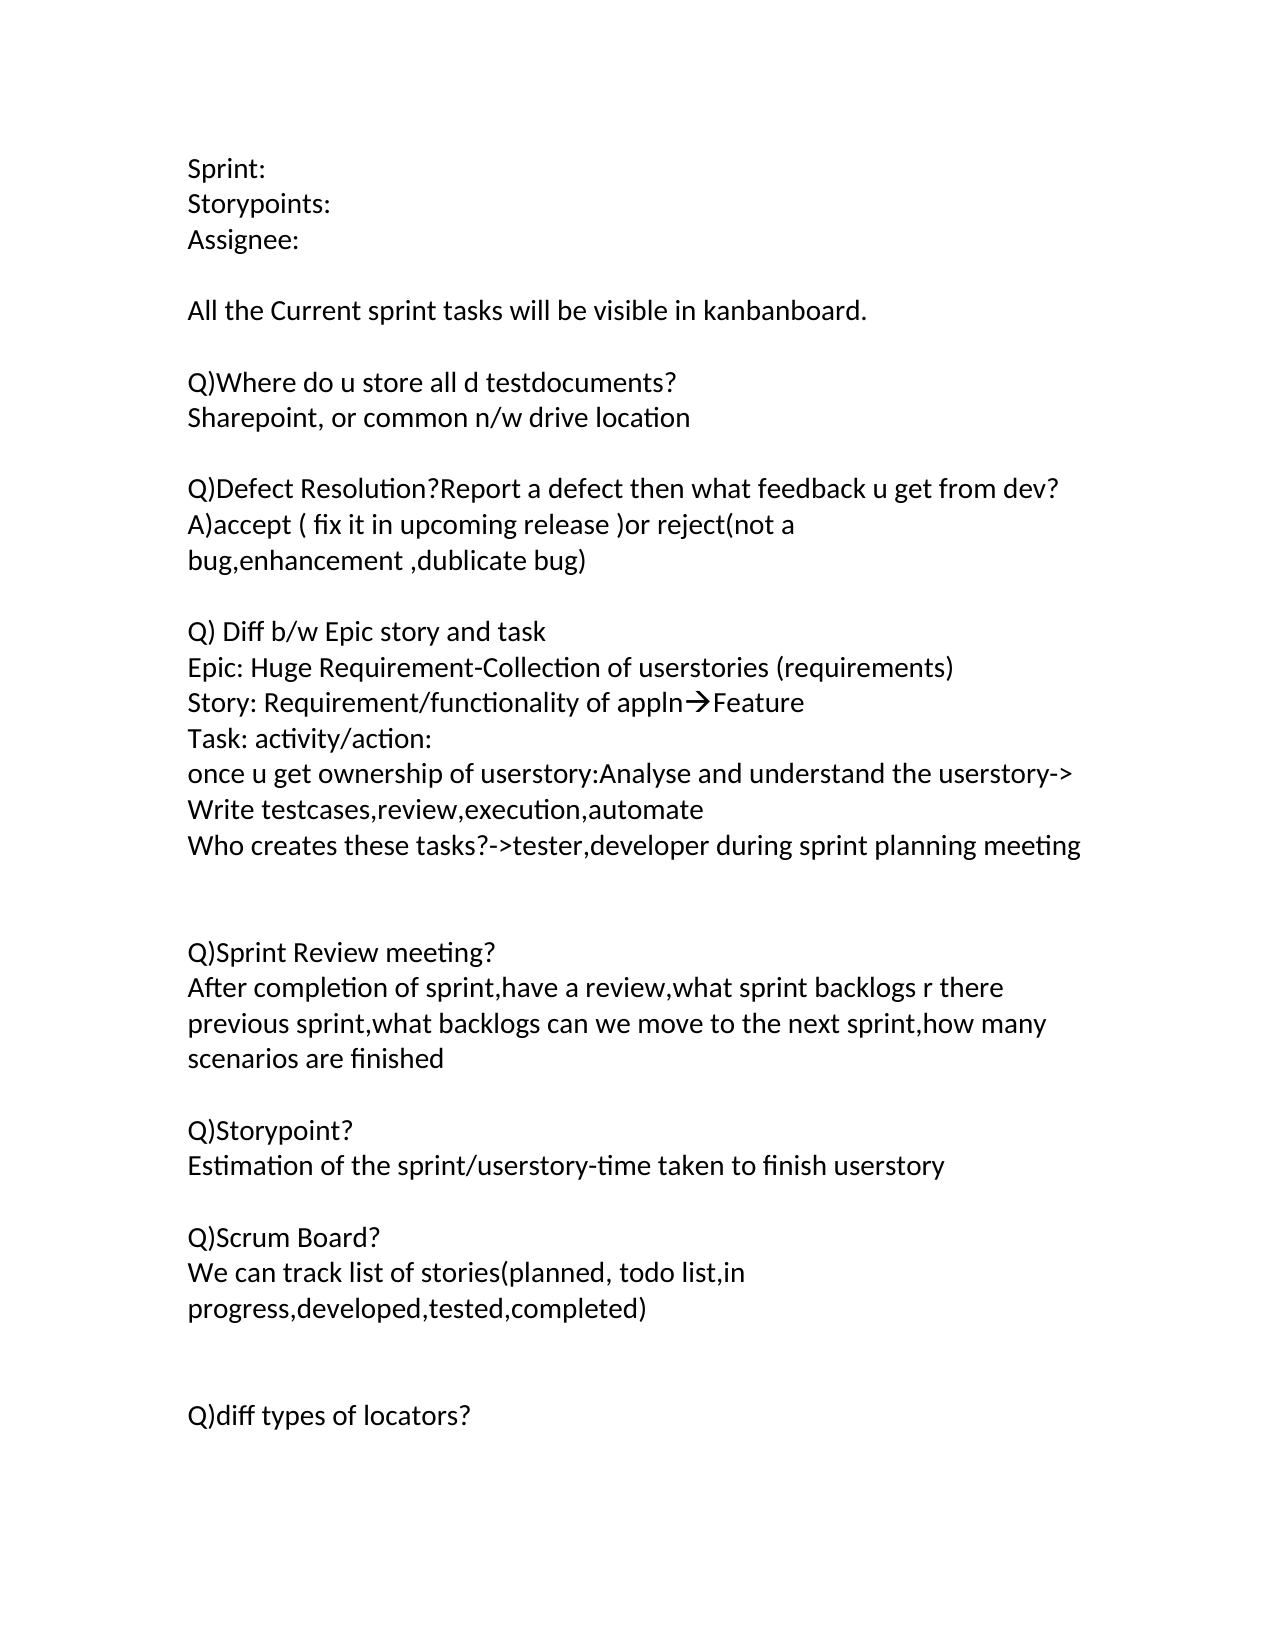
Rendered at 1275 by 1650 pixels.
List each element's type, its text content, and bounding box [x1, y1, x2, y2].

text Who creates these tasks?->tester,developer during sprint planning meeting [187, 827, 1087, 862]
text All the Current sprint tasks will be visible in kanbanboard. [187, 292, 1087, 328]
text Assignee: [187, 221, 1087, 257]
text Epic: Huge Requirement-Collection of userstories (requirements) [187, 649, 1087, 684]
text After completion of sprint,have a review,what sprint backlogs r there previous sprint,what backlogs can we move to the next sprint,how many scenarios are finished [187, 969, 1087, 1076]
text Q)Storypoint? [187, 1112, 1087, 1147]
text Estimation of the sprint/userstory-time taken to finish userstory [187, 1147, 1087, 1183]
text Q)diff types of locators? [187, 1397, 1087, 1432]
text Q)Where do u store all d testdocuments? [187, 364, 1087, 399]
text Q)Scrum Board? [187, 1219, 1087, 1254]
text We can track list of stories(planned, todo list,in progress,developed,tested,completed) [187, 1254, 1087, 1326]
text Q) Diff b/w Epic story and task [187, 613, 1087, 649]
text Q)Defect Resolution?Report a defect then what feedback u get from dev? [187, 471, 1087, 506]
text Write testcases,review,execution,automate [187, 791, 1087, 827]
text Storypoints: [187, 186, 1087, 221]
text Task: activity/action: [187, 720, 1087, 756]
text Q)Sprint Review meeting? [187, 934, 1087, 969]
text Sprint: [187, 150, 1087, 186]
text Sharepoint, or common n/w drive location [187, 399, 1087, 435]
text once u get ownership of userstory:Analyse and understand the userstory-> [187, 756, 1087, 791]
text Story: Requirement/functionality of applnFeature [187, 684, 1087, 720]
text A)accept ( fix it in upcoming release )or reject(not a bug,enhancement ,dublicate bug) [187, 506, 1087, 577]
